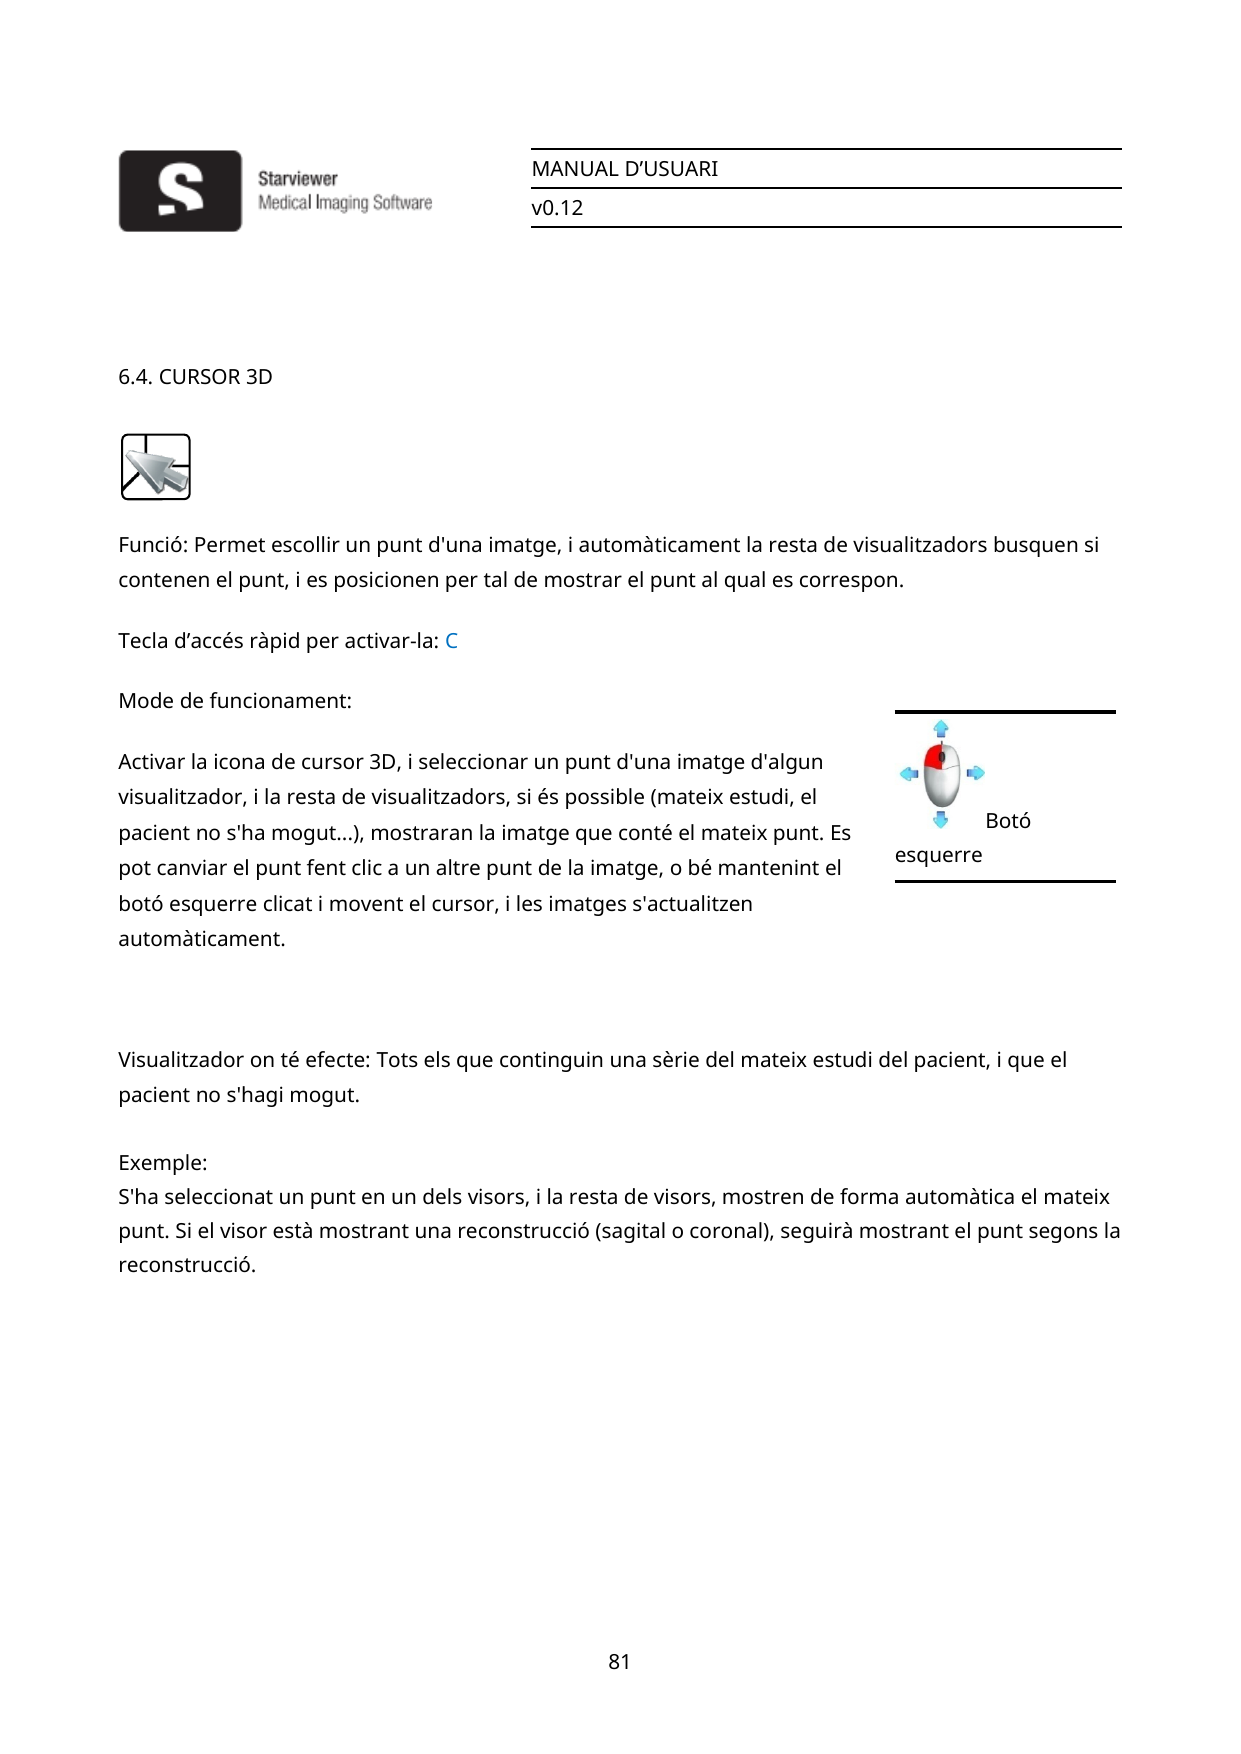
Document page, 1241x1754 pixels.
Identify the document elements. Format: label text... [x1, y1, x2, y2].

text Tecla d’accés ràpid per activar-la: C [118, 626, 1122, 654]
text Exemple: [118, 1148, 1122, 1176]
picture [894, 719, 985, 829]
table_header Botó esquerre [895, 714, 1116, 880]
text Activar la icona de cursor 3D, i seleccionar un punt d'una imatge d'algun visualitzador, i la resta de visualitzadors, si és possible (mateix estudi, el pacient no s'ha mogut...), mostraran la imatge que conté el mateix punt. Es pot canviar el punt fent clic a un altre punt de la imatge, o bé mantenint el botó esquerre clicat i movent el cursor, i les imatges s'actualitzen automàticament. [118, 747, 1122, 953]
text Visualitzador on té efecte: Tots els que continguin una sèrie del mateix estudi del pacient, i que el pacient no s'hagi mogut. [118, 1046, 1122, 1108]
picture [124, 436, 188, 498]
subtitle Cursor 3D [118, 362, 1122, 391]
text S'ha seleccionat un punt en un dels visors, i la resta de visors, mostren de forma automàtica el mateix punt. Si el visor està mostrant una reconstrucció (sagital o coronal), seguirà mostrant el punt segons la reconstrucció. [118, 1182, 1122, 1278]
text Mode de funcionament: [118, 686, 1122, 715]
text Funció: Permet escollir un punt d'una imatge, i automàticament la resta de visualitzadors busquen si contenen el punt, i es posicionen per tal de mostrar el punt al qual es correspon. [118, 530, 1122, 594]
